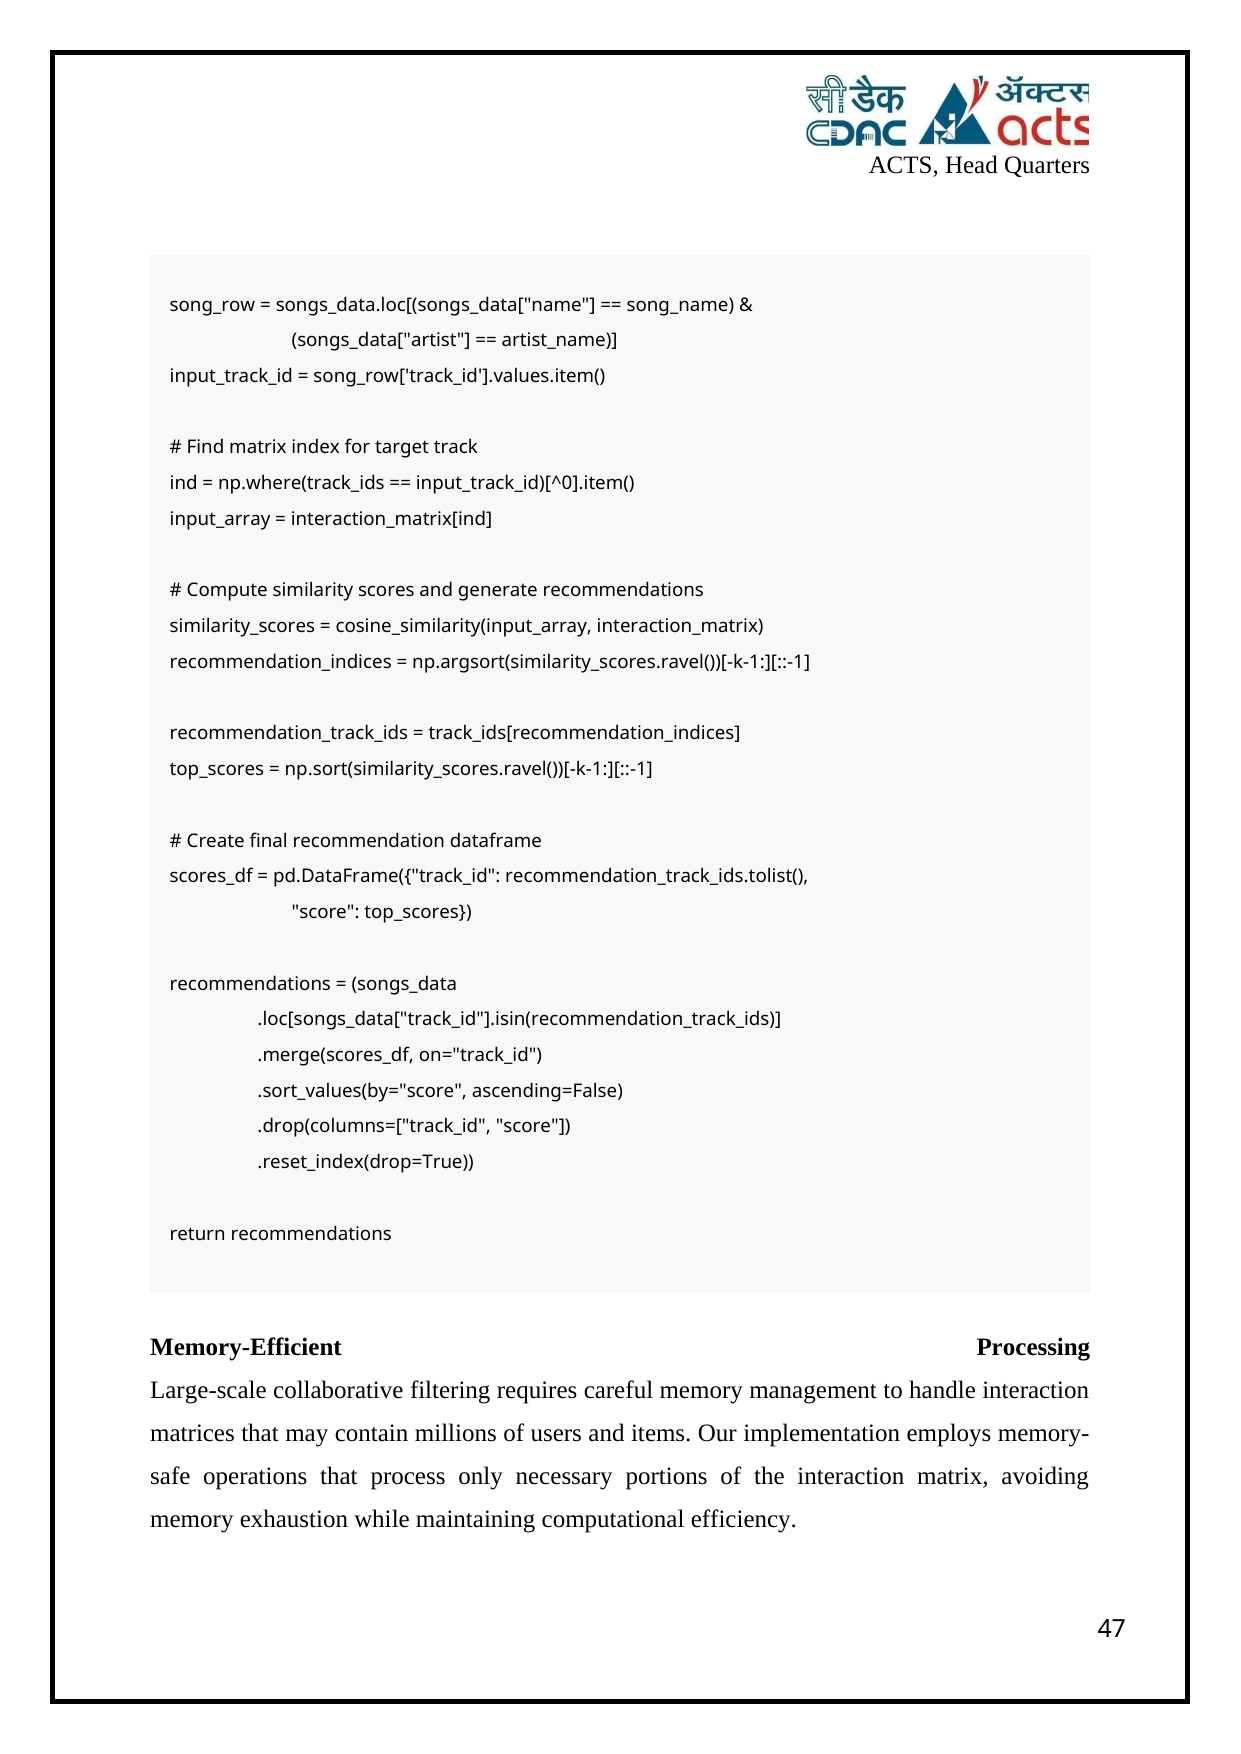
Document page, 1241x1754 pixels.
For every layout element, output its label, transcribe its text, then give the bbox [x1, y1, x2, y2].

picture [806, 75, 1089, 146]
text Memory-Efficient Processing Large-scale collaborative filtering requires careful memory management to handle interaction matrices that may contain millions of users and items. Our implementation employs memory-safe operations that process only necessary portions of the interaction matrix, avoiding memory exhaustion while maintaining computational efficiency. [150, 1332, 1090, 1533]
